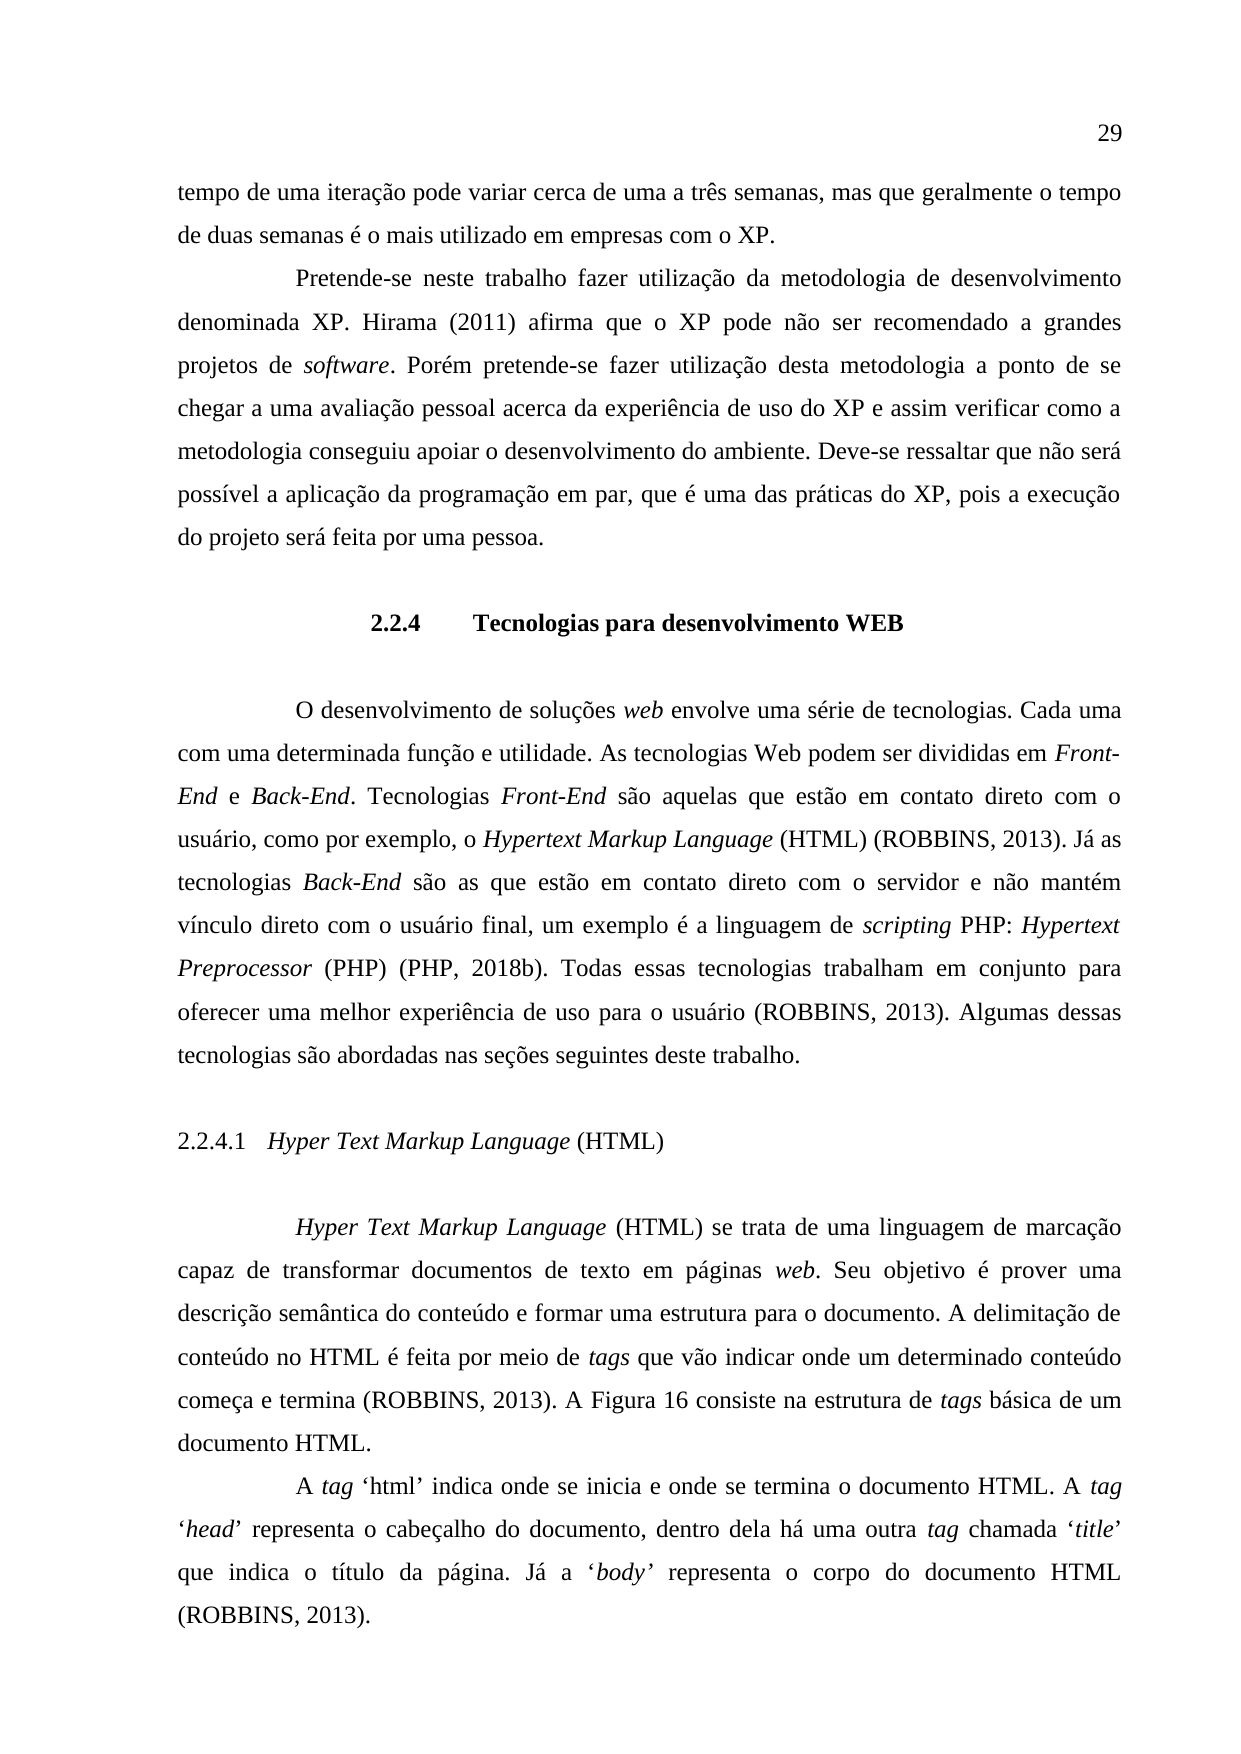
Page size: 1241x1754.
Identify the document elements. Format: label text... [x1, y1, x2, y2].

subtitle Hyper Text Markup Language (HTML) [177, 1126, 1122, 1155]
text Hyper Text Markup Language (HTML) se trata de uma linguagem de marcação capaz de transformar documentos de texto em páginas web. Seu objetivo é prover uma descrição semântica do conteúdo e formar uma estrutura para o documento. A delimitação de conteúdo no HTML é feita por meio de tags que vão indicar onde um determinado conteúdo começa e termina (ROBBINS, 2013). A Figura 19 consiste na estrutura de tags básica de um documento HTML. [177, 1212, 1122, 1457]
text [177, 177, 1122, 249]
text A tag ‘html’ indica onde se inicia e onde se termina o documento HTML. A tag ‘head’ representa o cabeçalho do documento, dentro dela há uma outra tag chamada ‘title’ que indica o título da página. Já a ‘body’ representa o corpo do documento HTML (ROBBINS, 2013). [177, 1471, 1122, 1629]
text O desenvolvimento de soluções web envolve uma série de tecnologias. Cada uma com uma determinada função e utilidade. As tecnologias Web podem ser divididas em Front-End e Back-End. Tecnologias Front-End são aquelas que estão em contato direto com o usuário, como por exemplo, o Hypertext Markup Language (HTML) (ROBBINS, 2013). Já as tecnologias Back-End são as que estão em contato direto com o servidor e não mantém vínculo direto com o usuário final, um exemplo é a linguagem de scripting PHP: Hypertext Preprocessor (PHP) (PHP, 2018b). Todas essas tecnologias trabalham em conjunto para oferecer uma melhor experiência de uso para o usuário (ROBBINS, 2013). Algumas dessas tecnologias são abordadas nas seções seguintes deste trabalho. [177, 695, 1122, 1068]
text Pretende-se neste trabalho fazer utilização da metodologia de desenvolvimento denominada XP. Hirama (2011) afirma que o XP pode não ser recomendado a grandes projetos de software. Porém pretende-se fazer utilização desta metodologia a ponto de se chegar a uma avaliação pessoal acerca da experiência de uso do XP e assim verificar como a metodologia conseguiu apoiar o desenvolvimento do ambiente. Deve-se ressaltar que não será possível a aplicação da programação em par, que é uma das práticas do XP, pois a execução do projeto será feita por uma pessoa. [177, 263, 1122, 551]
subtitle Tecnologias para desenvolvimento WEB [252, 608, 1122, 637]
